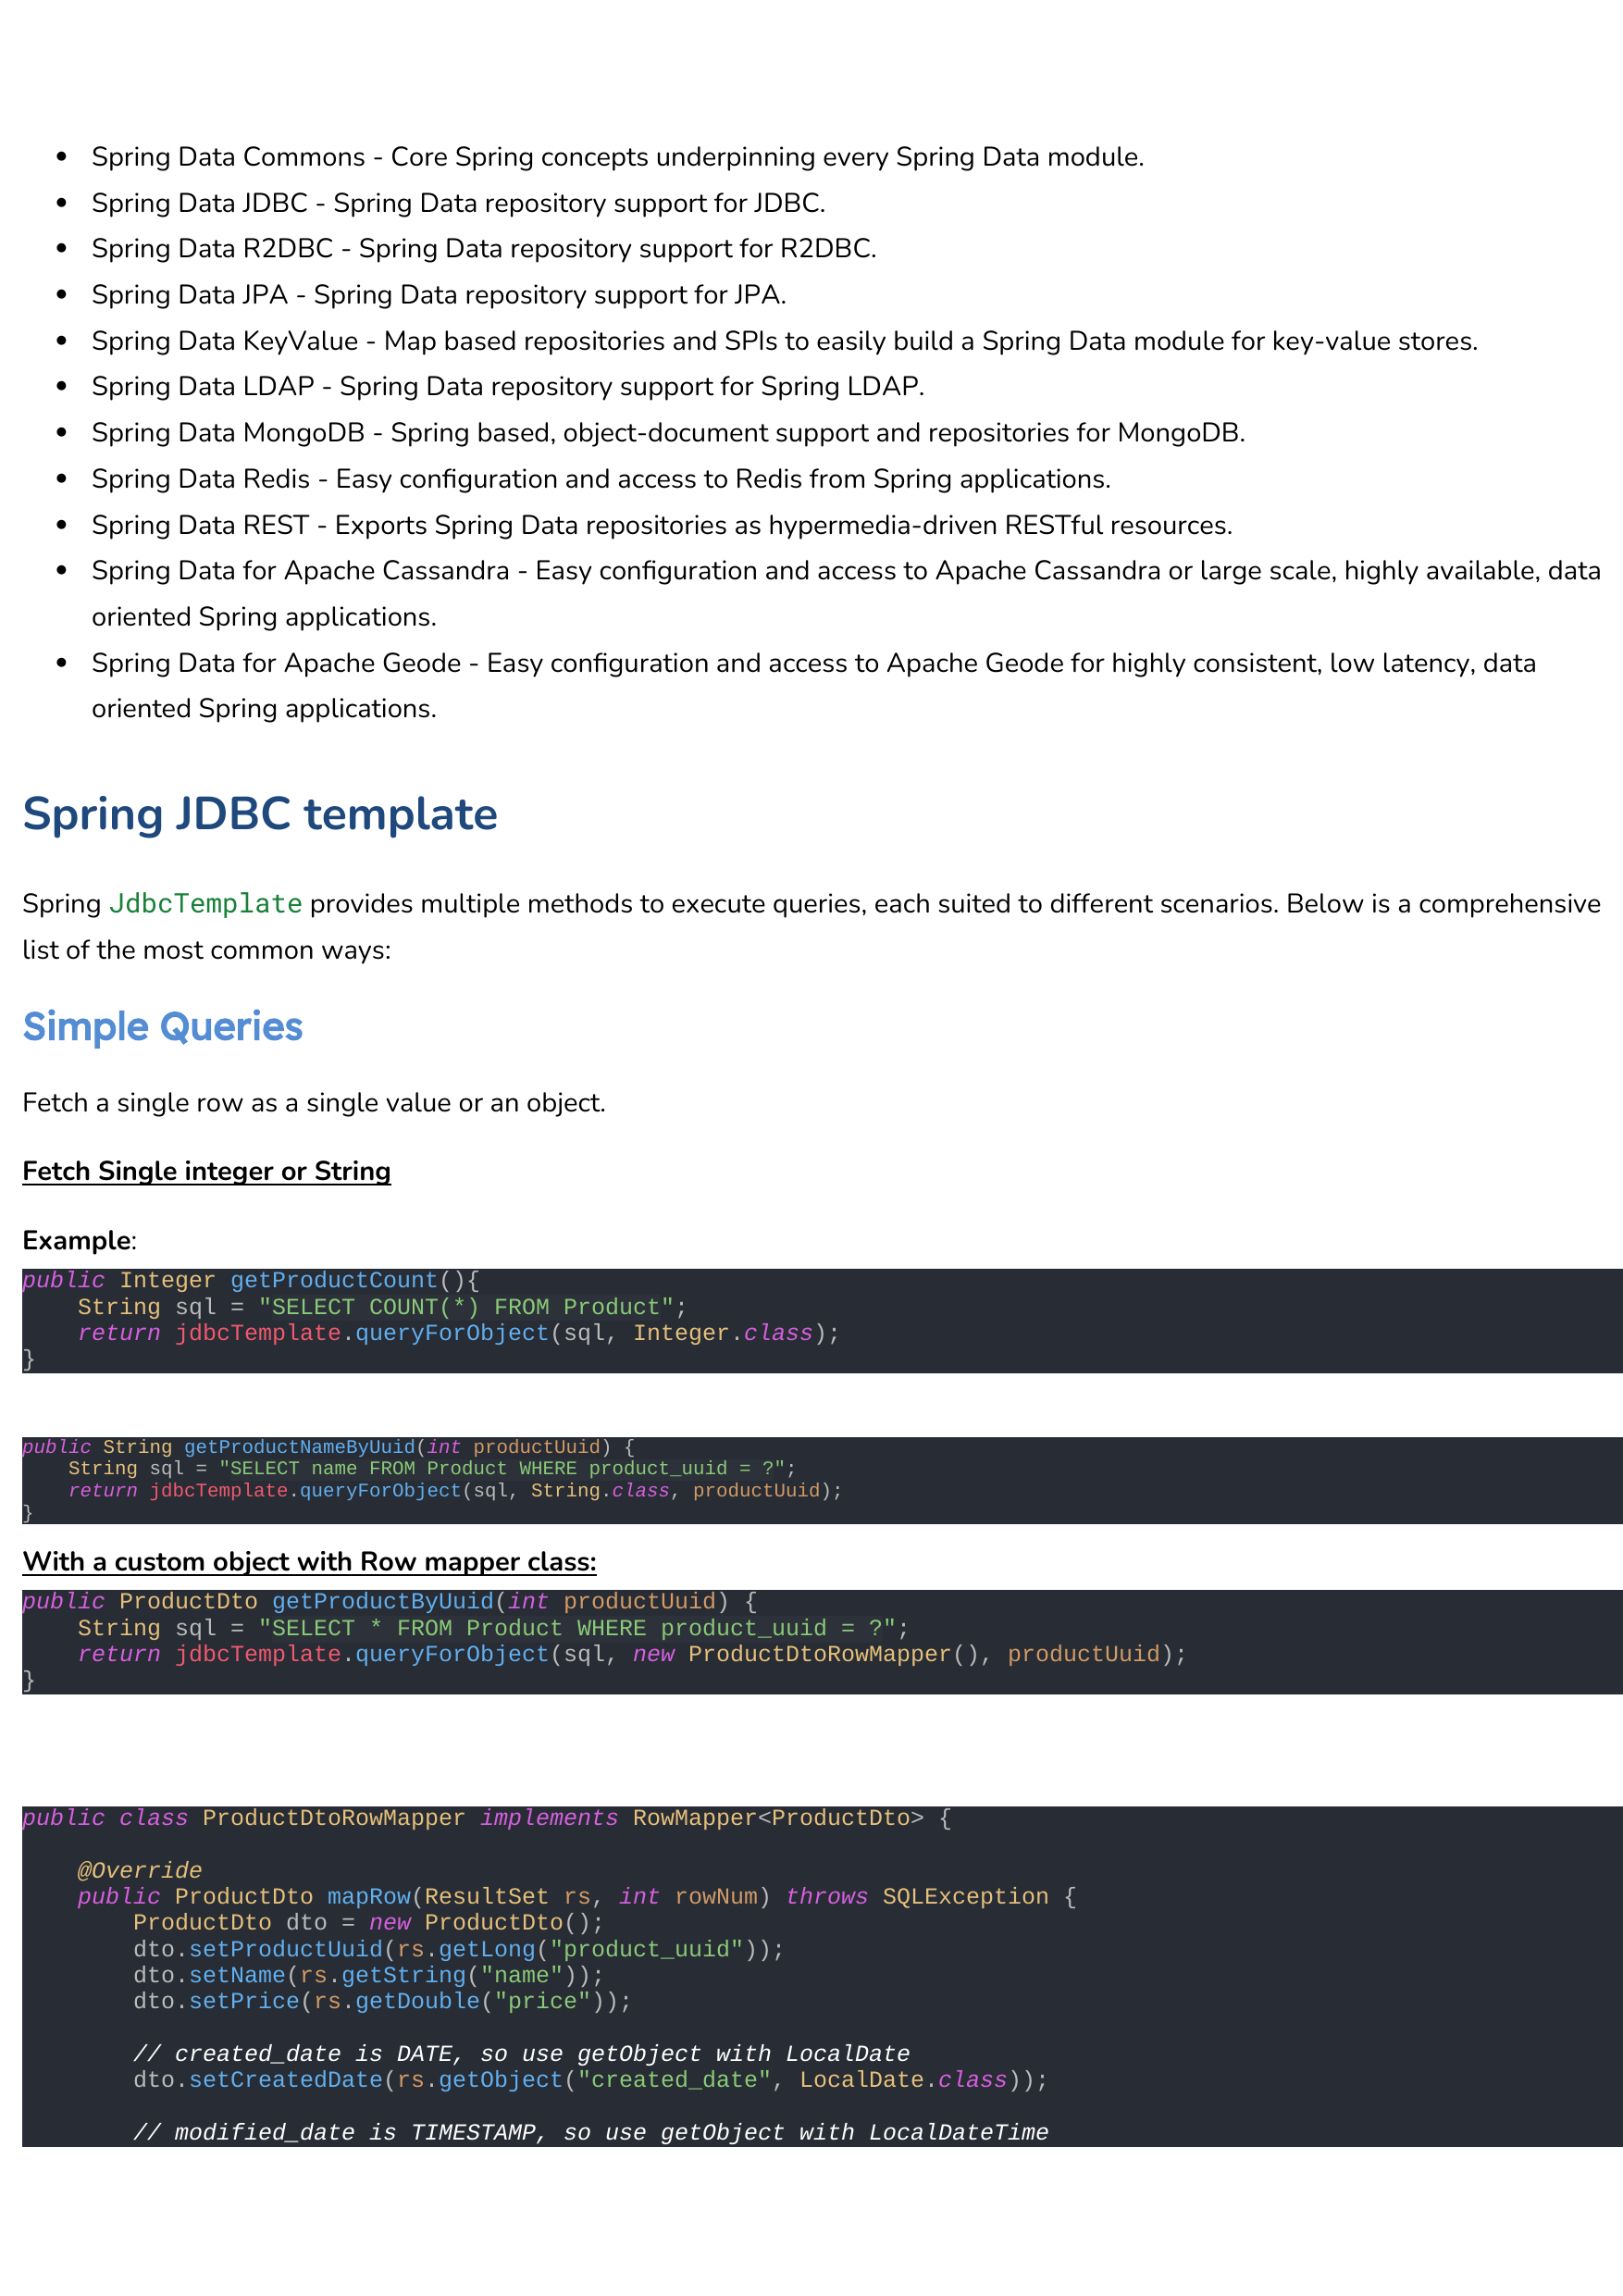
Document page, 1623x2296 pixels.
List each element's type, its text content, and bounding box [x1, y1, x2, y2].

list Spring Data Redis - Easy configuration and access to Redis from Spring applications. [56, 461, 1623, 498]
subtitle Spring JDBC template [22, 783, 1623, 846]
list Spring Data Commons - Core Spring concepts underpinning every Spring Data module. [56, 139, 1623, 176]
subtitle Simple Queries [22, 1001, 1623, 1049]
list Spring Data LDAP - Spring Data repository support for Spring LDAP. [56, 368, 1623, 405]
list Spring Data REST - Exports Spring Data repositories as hypermedia-driven RESTful resources. [56, 506, 1623, 543]
text With a custom object with Row mapper class: [22, 1544, 1623, 1581]
list Spring Data JDBC - Spring Data repository support for JDBC. [56, 185, 1623, 221]
text Fetch a single row as a single value or an object. [22, 1085, 1623, 1121]
list Spring Data for Apache Cassandra - Easy configuration and access to Apache Cassandra or large scale, highly available, data oriented Spring applications. [56, 552, 1623, 636]
list Spring Data JPA - Spring Data repository support for JPA. [56, 277, 1623, 314]
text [22, 1806, 1623, 2147]
list Spring Data for Apache Geode - Easy configuration and access to Apache Geode for highly consistent, low latency, data oriented Spring applications. [56, 645, 1623, 727]
list Spring Data MongoDB - Spring based, object-document support and repositories for MongoDB. [56, 415, 1623, 452]
list Spring Data R2DBC - Spring Data repository support for R2DBC. [56, 230, 1623, 267]
text Example: [22, 1222, 1623, 1260]
list Spring Data KeyValue - Map based repositories and SPIs to easily build a Spring Data module for key-value stores. [56, 323, 1623, 359]
text Fetch Single integer or String [22, 1153, 1623, 1190]
text Spring JdbcTemplate provides multiple methods to execute queries, each suited to different scenarios. Below is a comprehensive list of the most common ways: [22, 885, 1623, 969]
text public String getProductNameByUuid(int productUuid) { String sql = "SELECT name FROM Product WHERE product_uuid = ?"; return jdbcTemplate.queryForObject(sql, String.class, productUuid); } [22, 1437, 1623, 1524]
text public Integer getProductCount(){ String sql = "SELECT COUNT(*) FROM Product"; return jdbcTemplate.queryForObject(sql, Integer.class); } [22, 1269, 1623, 1373]
text public ProductDto getProductByUuid(int productUuid) { String sql = "SELECT * FROM Product WHERE product_uuid = ?"; return jdbcTemplate.queryForObject(sql, new ProductDtoRowMapper(), productUuid); } [22, 1590, 1623, 1694]
